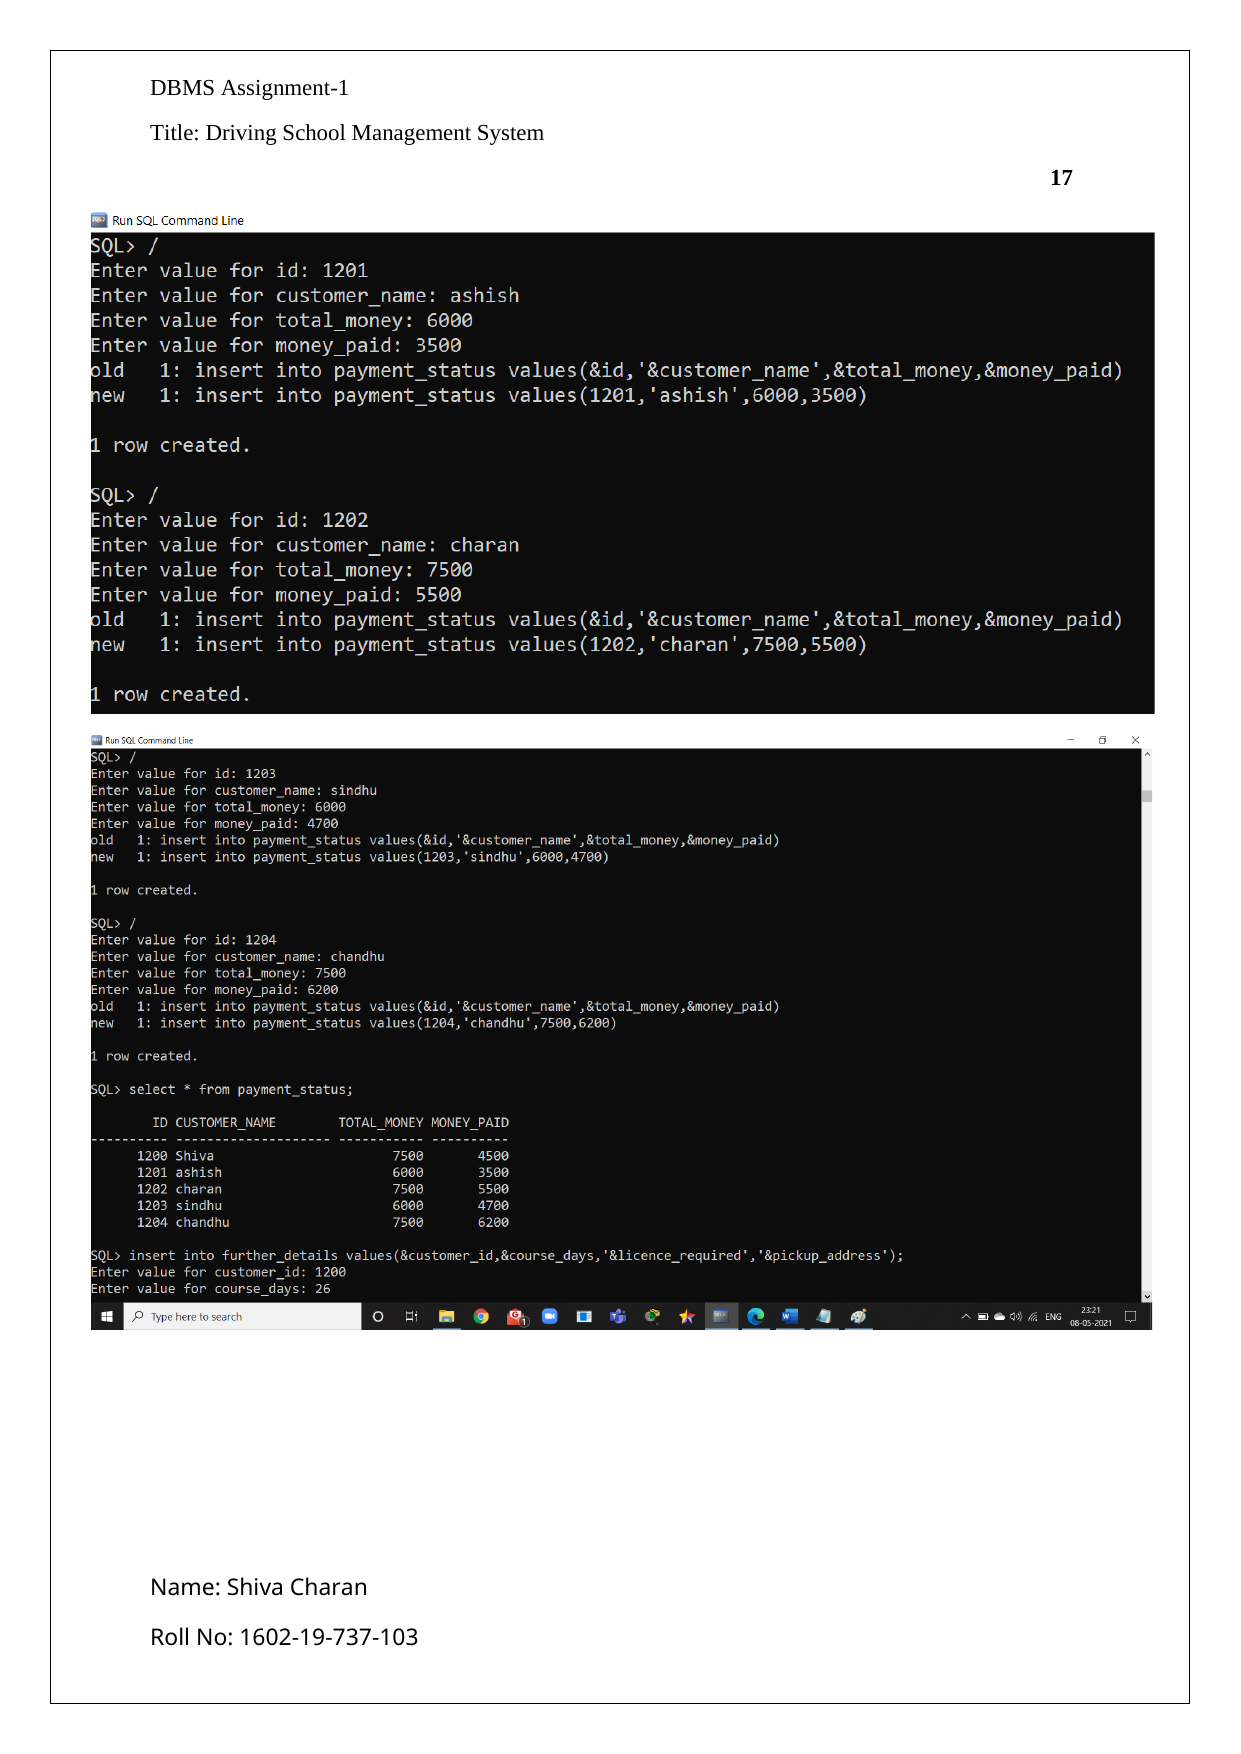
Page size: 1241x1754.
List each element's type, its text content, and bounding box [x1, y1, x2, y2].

text 17 [91, 164, 1090, 190]
picture [91, 209, 1155, 714]
picture [91, 732, 1153, 1330]
